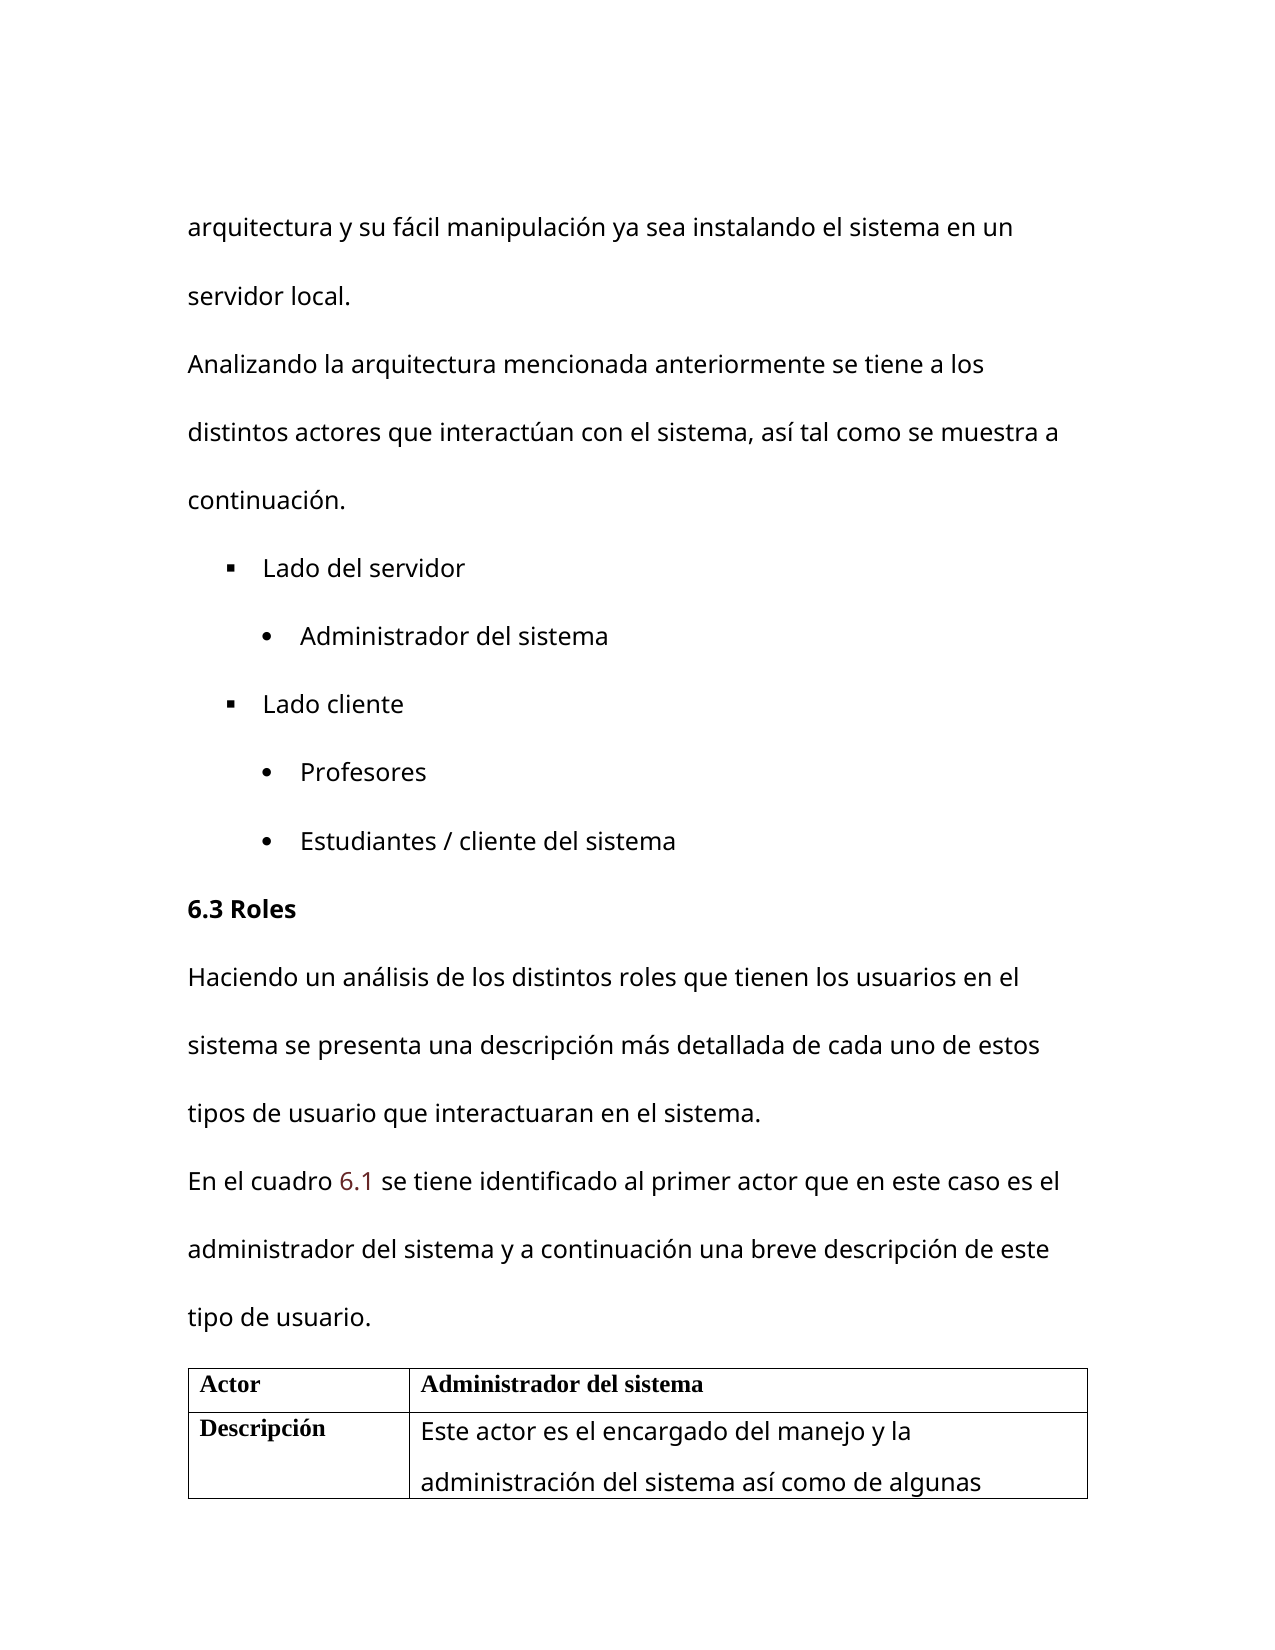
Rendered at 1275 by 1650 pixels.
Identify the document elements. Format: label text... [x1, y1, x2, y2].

text Analizando la arquitectura mencionada anteriormente se tiene a los distintos actores que interactúan con el sistema, así tal como se muestra a continuación. [187, 346, 1087, 517]
text Haciendo un análisis de los distintos roles que tienen los usuarios en el sistema se presenta una descripción más detallada de cada uno de estos tipos de usuario que interactuaran en el sistema. [187, 959, 1087, 1130]
list Estudiantes / cliente del sistema [262, 823, 1087, 857]
list Lado del servidor [225, 551, 1087, 585]
text En el cuadro 6.1 se tiene identificado al primer actor que en este caso es el administrador del sistema y a continuación una breve descripción de este tipo de usuario. [187, 1164, 1087, 1334]
list Profesores [262, 755, 1087, 789]
table_cell Descripción [189, 1413, 409, 1498]
list Administrador del sistema [262, 619, 1087, 653]
list Lado cliente [225, 687, 1087, 721]
table_header Administrador del sistema [410, 1369, 1087, 1412]
subtitle 6.3 Roles [187, 891, 1087, 925]
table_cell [410, 1413, 1087, 1498]
table_header Actor [189, 1369, 409, 1412]
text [187, 210, 1087, 312]
